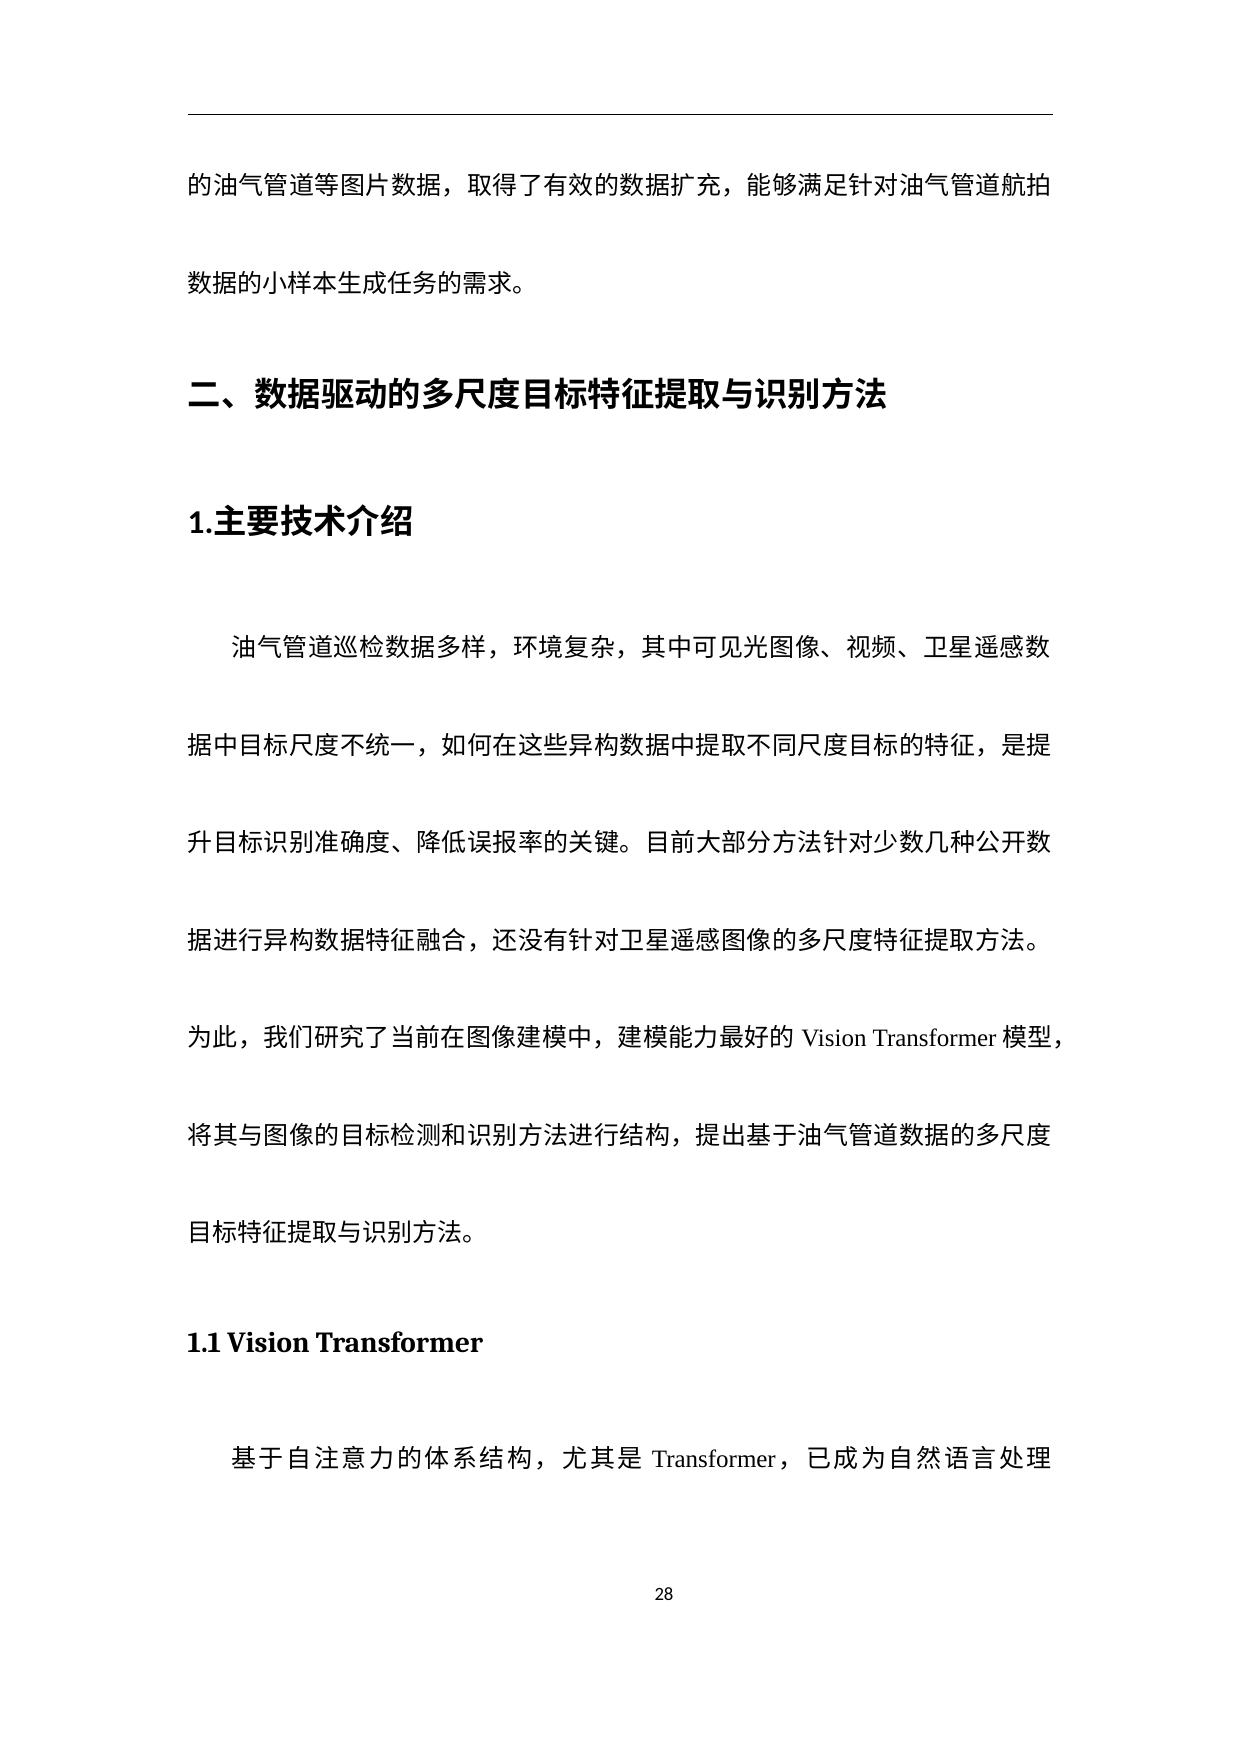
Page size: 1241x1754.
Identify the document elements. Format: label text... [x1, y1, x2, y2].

text 油气管道巡检数据多样，环境复杂，其中可见光图像、视频、卫星遥感数据中目标尺度不统一，如何在这些异构数据中提取不同尺度目标的特征，是提升目标识别准确度、降低误报率的关键。目前大部分方法针对少数几种公开数据进行异构数据特征融合，还没有针对卫星遥感图像的多尺度特征提取方法。为此，我们研究了当前在图像建模中，建模能力最好的Vision Transformer模型，将其与图像的目标检测和识别方法进行结构，提出基于油气管道数据的多尺度目标特征提取与识别方法。 [187, 613, 1053, 1263]
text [187, 151, 1053, 314]
subtitle 1.主要技术介绍 [187, 486, 1053, 551]
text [187, 1424, 1053, 1489]
subtitle 1.1 Vision Transformer [187, 1311, 1053, 1376]
subtitle 二、数据驱动的多尺度目标特征提取与识别方法 [187, 359, 1053, 424]
